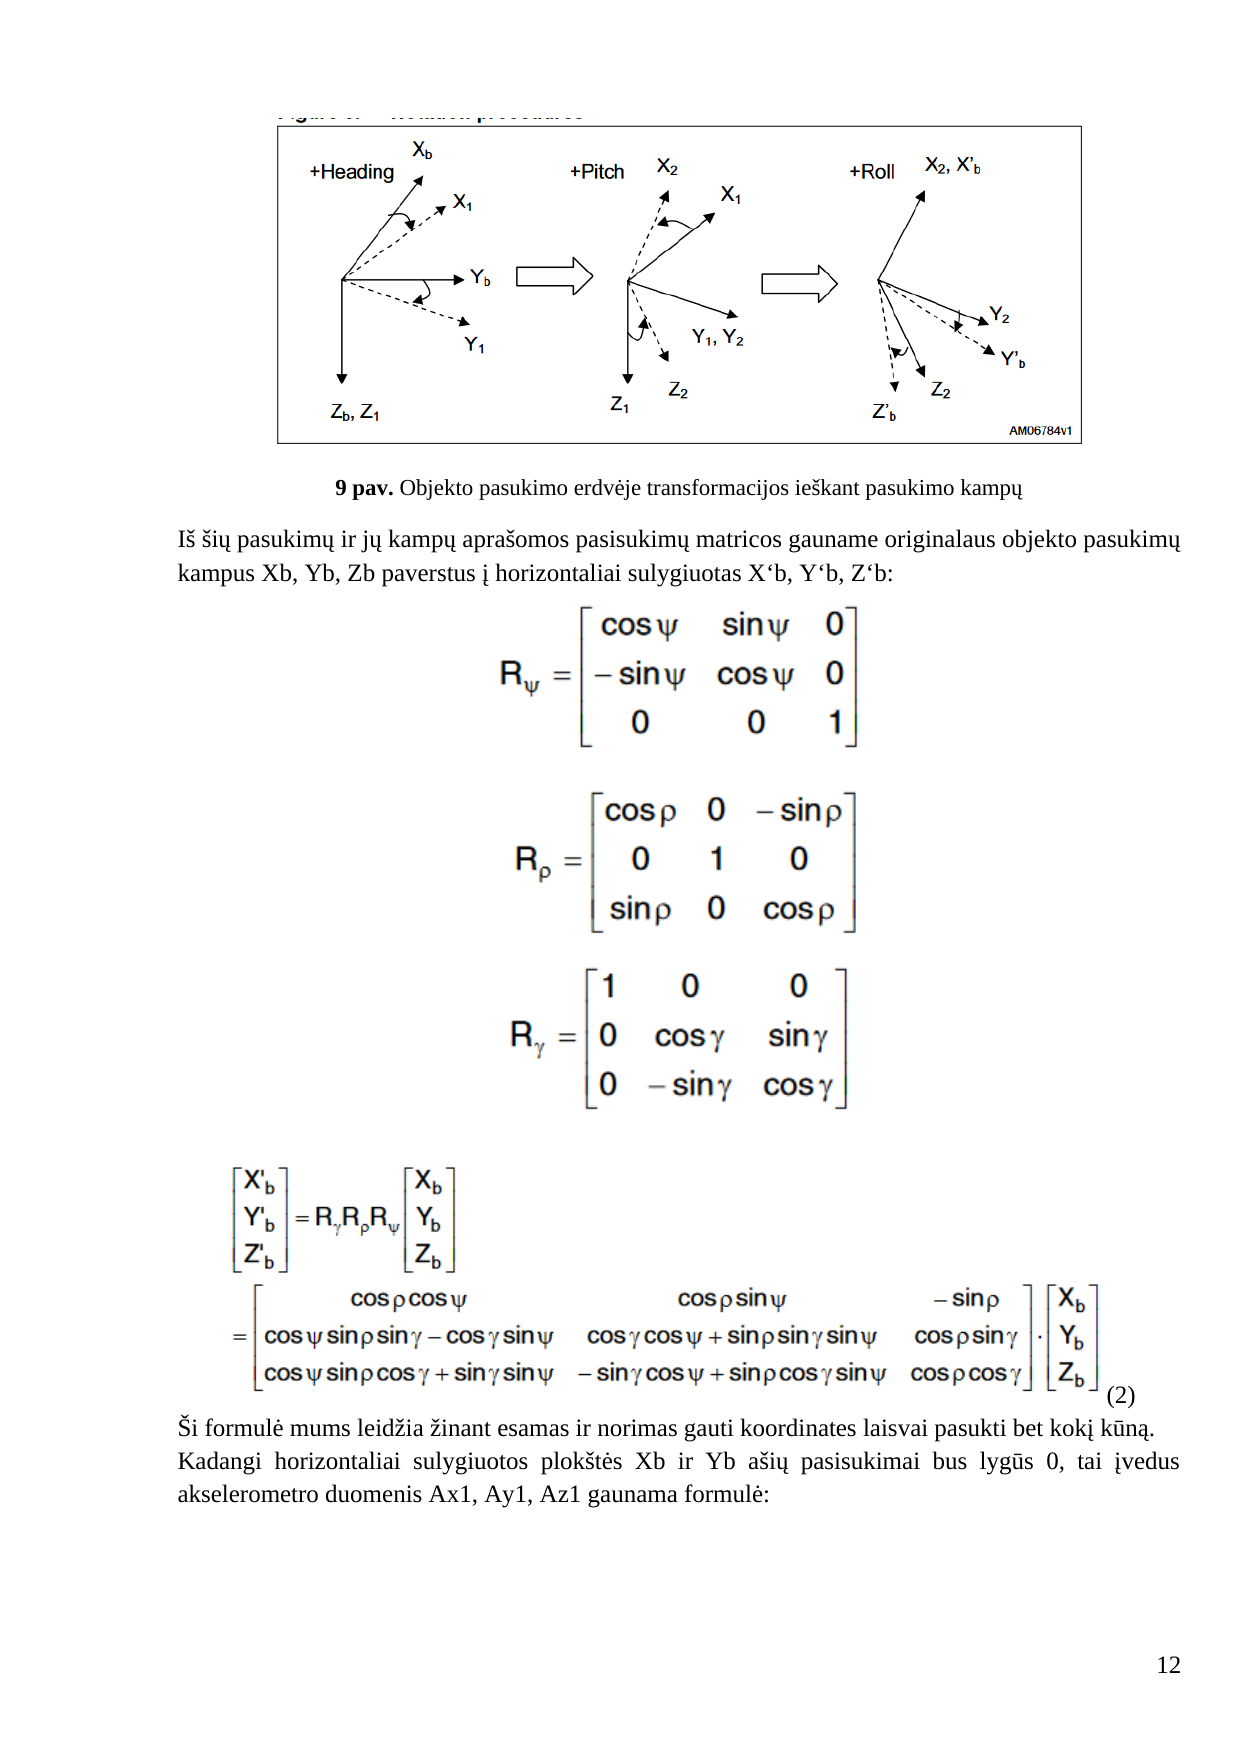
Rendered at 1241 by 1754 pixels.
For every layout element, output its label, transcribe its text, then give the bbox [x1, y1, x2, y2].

text Ši formulė mums leidžia žinant esamas ir norimas gauti koordinates laisvai pasukti bet kokį kūną. [177, 1413, 1181, 1441]
picture [494, 955, 864, 1125]
picture [488, 774, 870, 952]
picture [476, 590, 882, 771]
picture [271, 118, 1087, 449]
text Kadangi horizontaliai sulygiuotos plokštės Xb ir Yb ašių pasisukimai bus lygūs 0, tai įvedus akselerometro duomenis Ax1, Ay1, Az1 gaunama formulė: [177, 1446, 1181, 1507]
text 9 pav. Objekto pasukimo erdvėje transformacijos ieškant pasukimo kampų [177, 473, 1181, 500]
picture [222, 1161, 1107, 1403]
text Iš šių pasukimų ir jų kampų aprašomos pasisukimų matricos gauname originalaus objekto pasukimų kampus Xb, Yb, Zb paverstus į horizontaliai sulygiuotas X‘b, Y‘b, Z‘b: [177, 524, 1181, 586]
